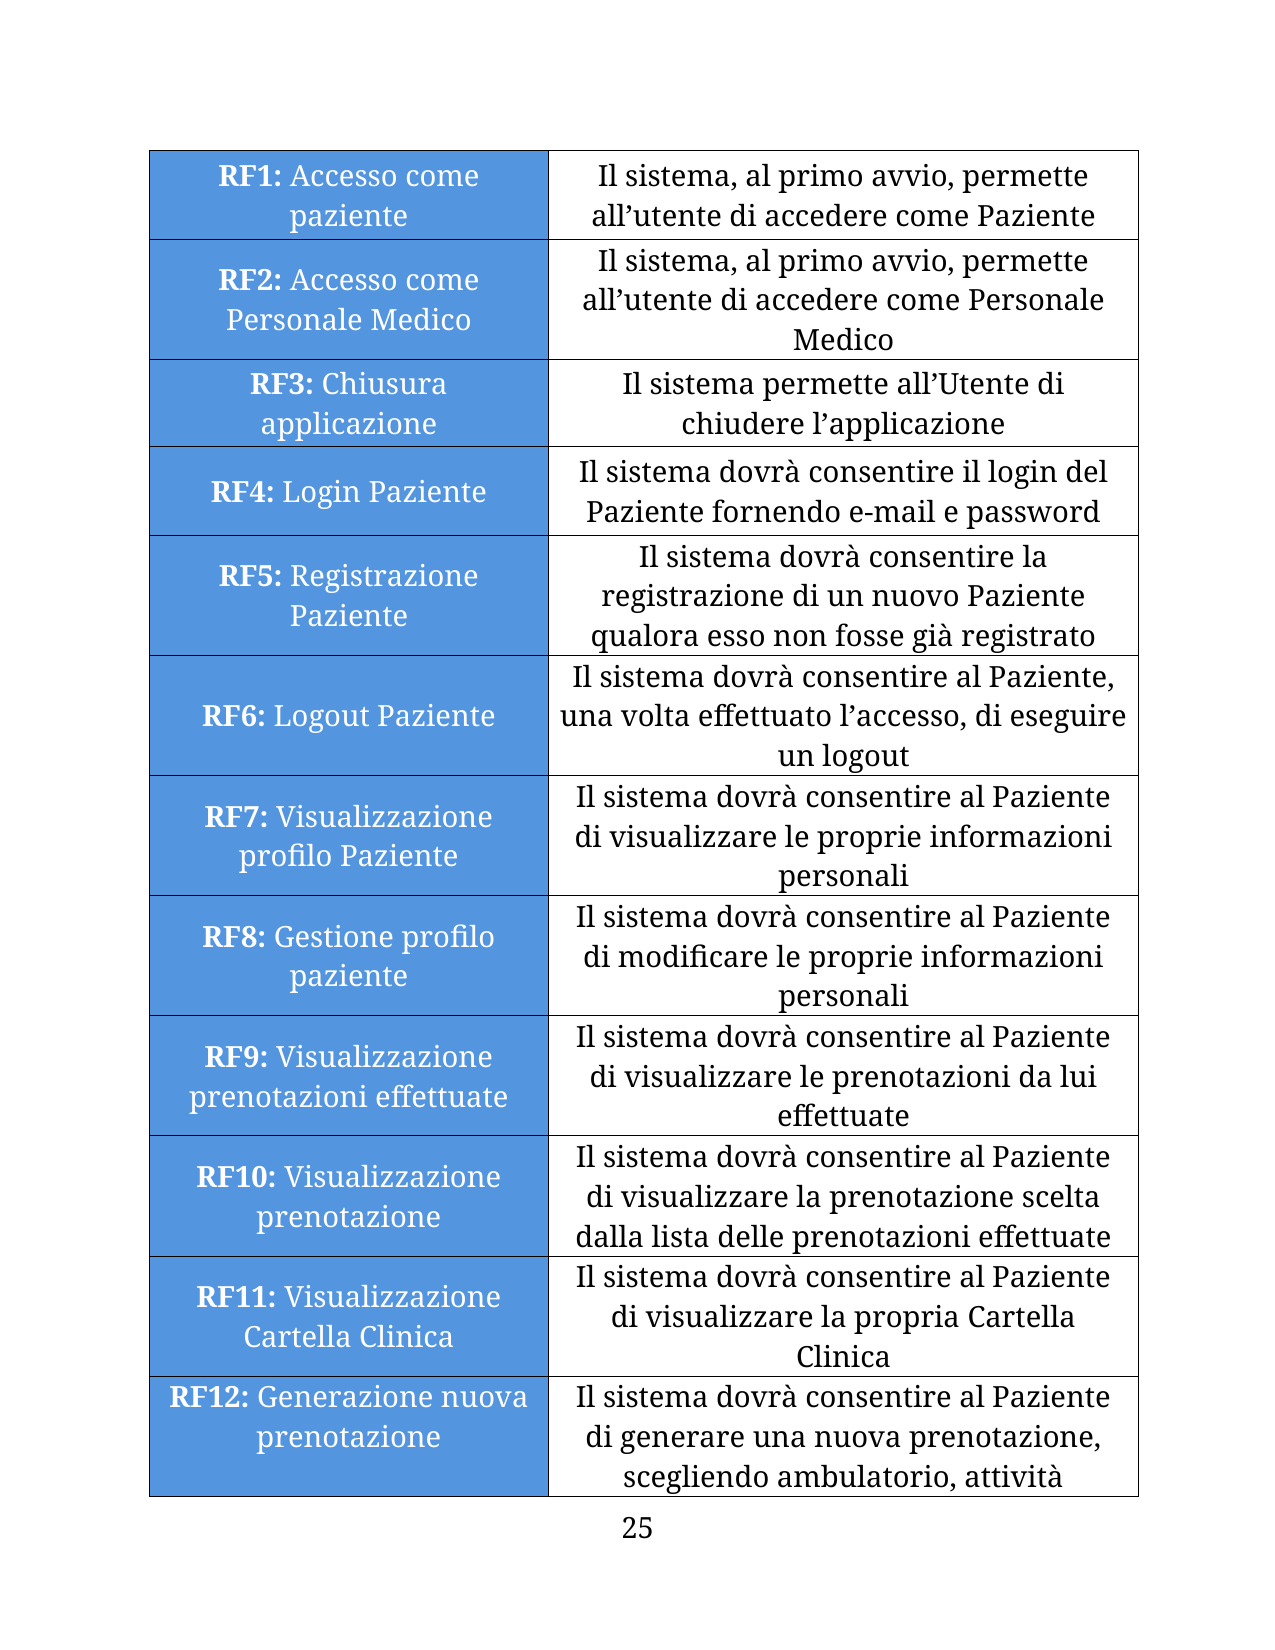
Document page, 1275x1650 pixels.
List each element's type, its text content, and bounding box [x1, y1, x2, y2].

table_cell Il sistema dovrà consentire al Paziente di visualizzare la propria Cartella Clinica [549, 1257, 1138, 1376]
table_cell Il sistema dovrà consentire al Paziente di modificare le proprie informazioni personali [549, 896, 1138, 1015]
table_cell Il sistema dovrà consentire il login del Paziente fornendo e-mail e password [549, 447, 1138, 535]
table_cell Il sistema dovrà consentire al Paziente, una volta effettuato l’accesso, di eseguire un logout [549, 656, 1138, 775]
table_cell Il sistema, al primo avvio, permette all’utente di accedere come Paziente [549, 151, 1138, 239]
table_cell Il sistema permette all’Utente di chiudere l’applicazione [549, 360, 1138, 446]
table_cell RF2: Accesso come Personale Medico [150, 240, 548, 359]
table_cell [549, 1377, 1138, 1496]
table_cell RF7: Visualizzazione profilo Paziente [150, 776, 548, 895]
table_cell RF11: Visualizzazione Cartella Clinica [150, 1257, 548, 1376]
table_cell RF4: Login Paziente [150, 447, 548, 535]
table_cell RF9: Visualizzazione prenotazioni effettuate [150, 1016, 548, 1135]
table_cell RF10: Visualizzazione prenotazione [150, 1136, 548, 1256]
table_cell RF1: Accesso come paziente [150, 151, 548, 239]
table_cell RF6: Logout Paziente [150, 656, 548, 775]
table_cell RF5: Registrazione Paziente [150, 536, 548, 655]
table_cell RF3: Chiusura applicazione [150, 360, 548, 446]
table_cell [150, 1377, 548, 1496]
table_cell Il sistema dovrà consentire al Paziente di visualizzare le proprie informazioni personali [549, 776, 1138, 895]
table_cell Il sistema dovrà consentire la registrazione di un nuovo Paziente qualora esso non fosse già registrato [549, 536, 1138, 655]
table_cell Il sistema dovrà consentire al Paziente di visualizzare la prenotazione scelta dalla lista delle prenotazioni effettuate [549, 1136, 1138, 1256]
table_cell RF8: Gestione profilo paziente [150, 896, 548, 1015]
table_cell Il sistema dovrà consentire al Paziente di visualizzare le prenotazioni da lui effettuate [549, 1016, 1138, 1135]
table_cell Il sistema, al primo avvio, permette all’utente di accedere come Personale Medico [549, 240, 1138, 359]
